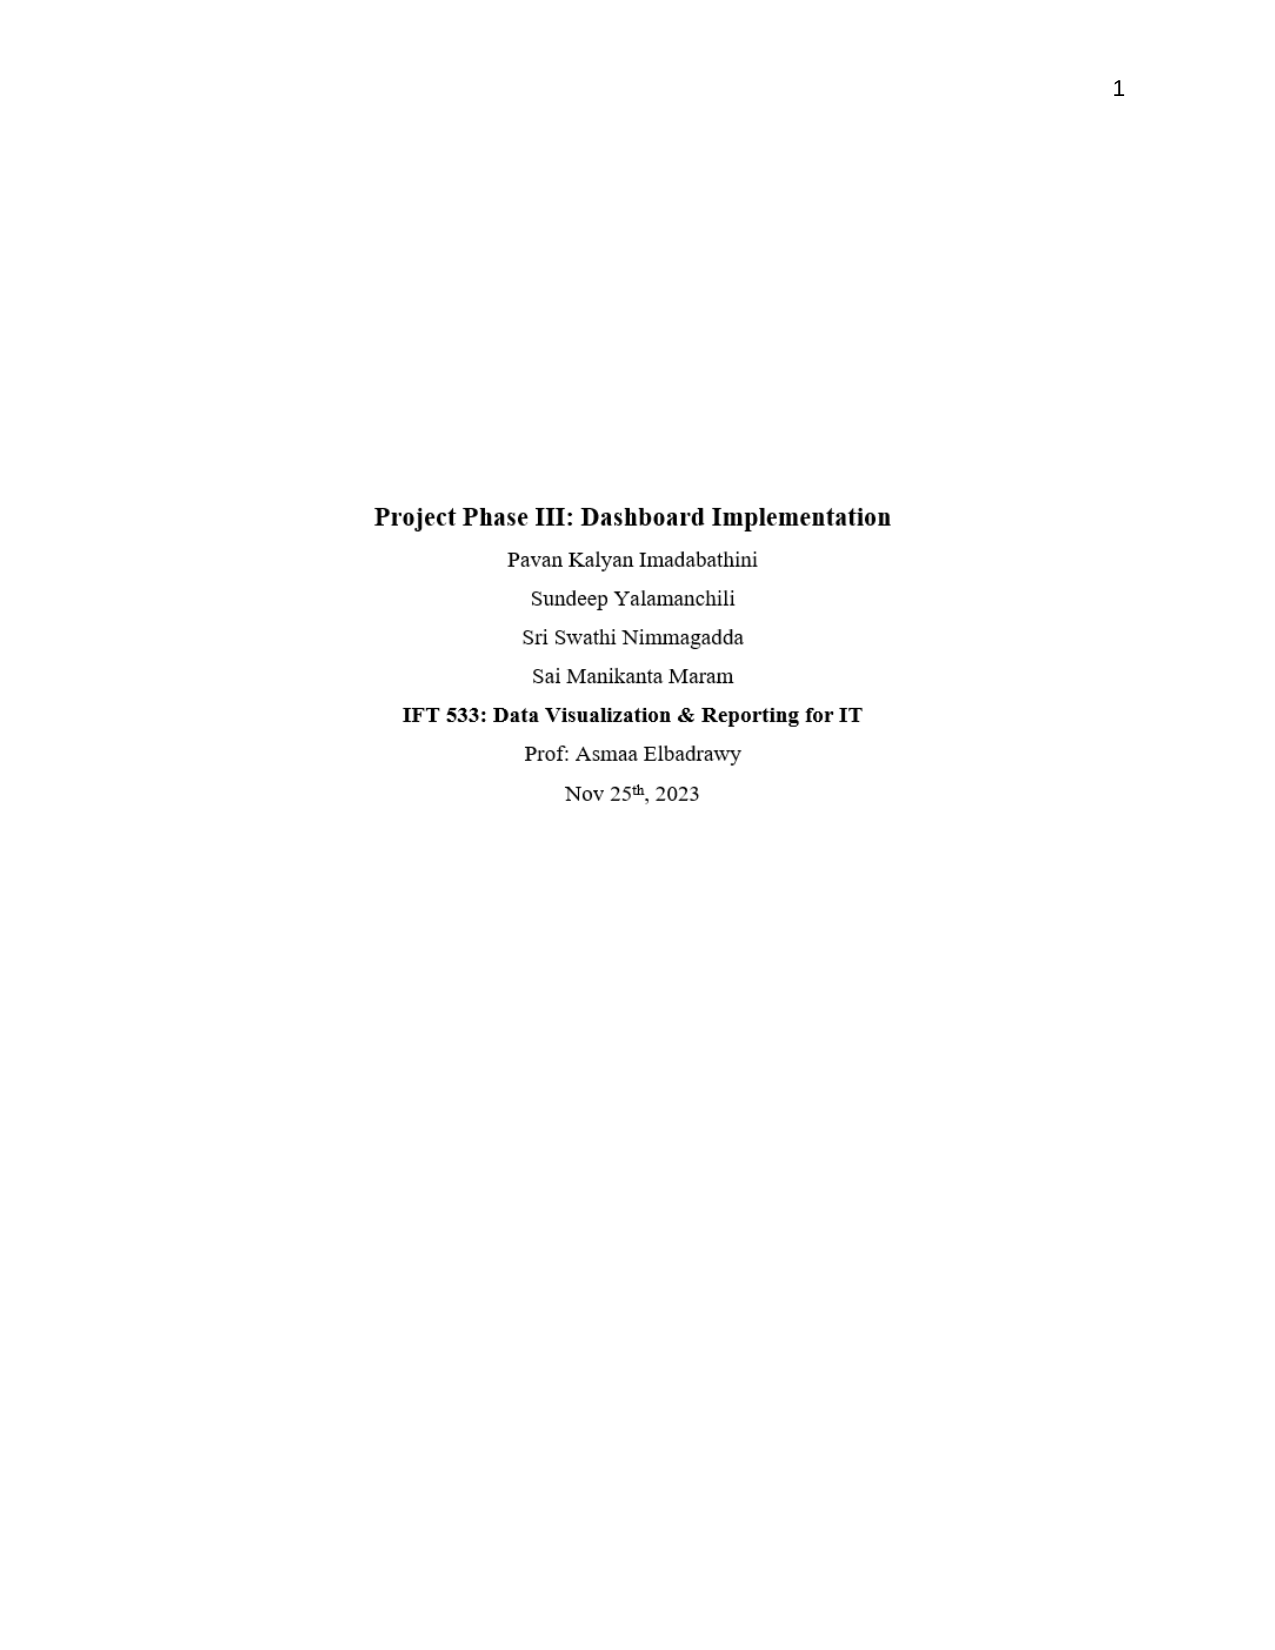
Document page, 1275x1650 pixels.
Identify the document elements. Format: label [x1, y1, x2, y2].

picture [331, 401, 944, 935]
